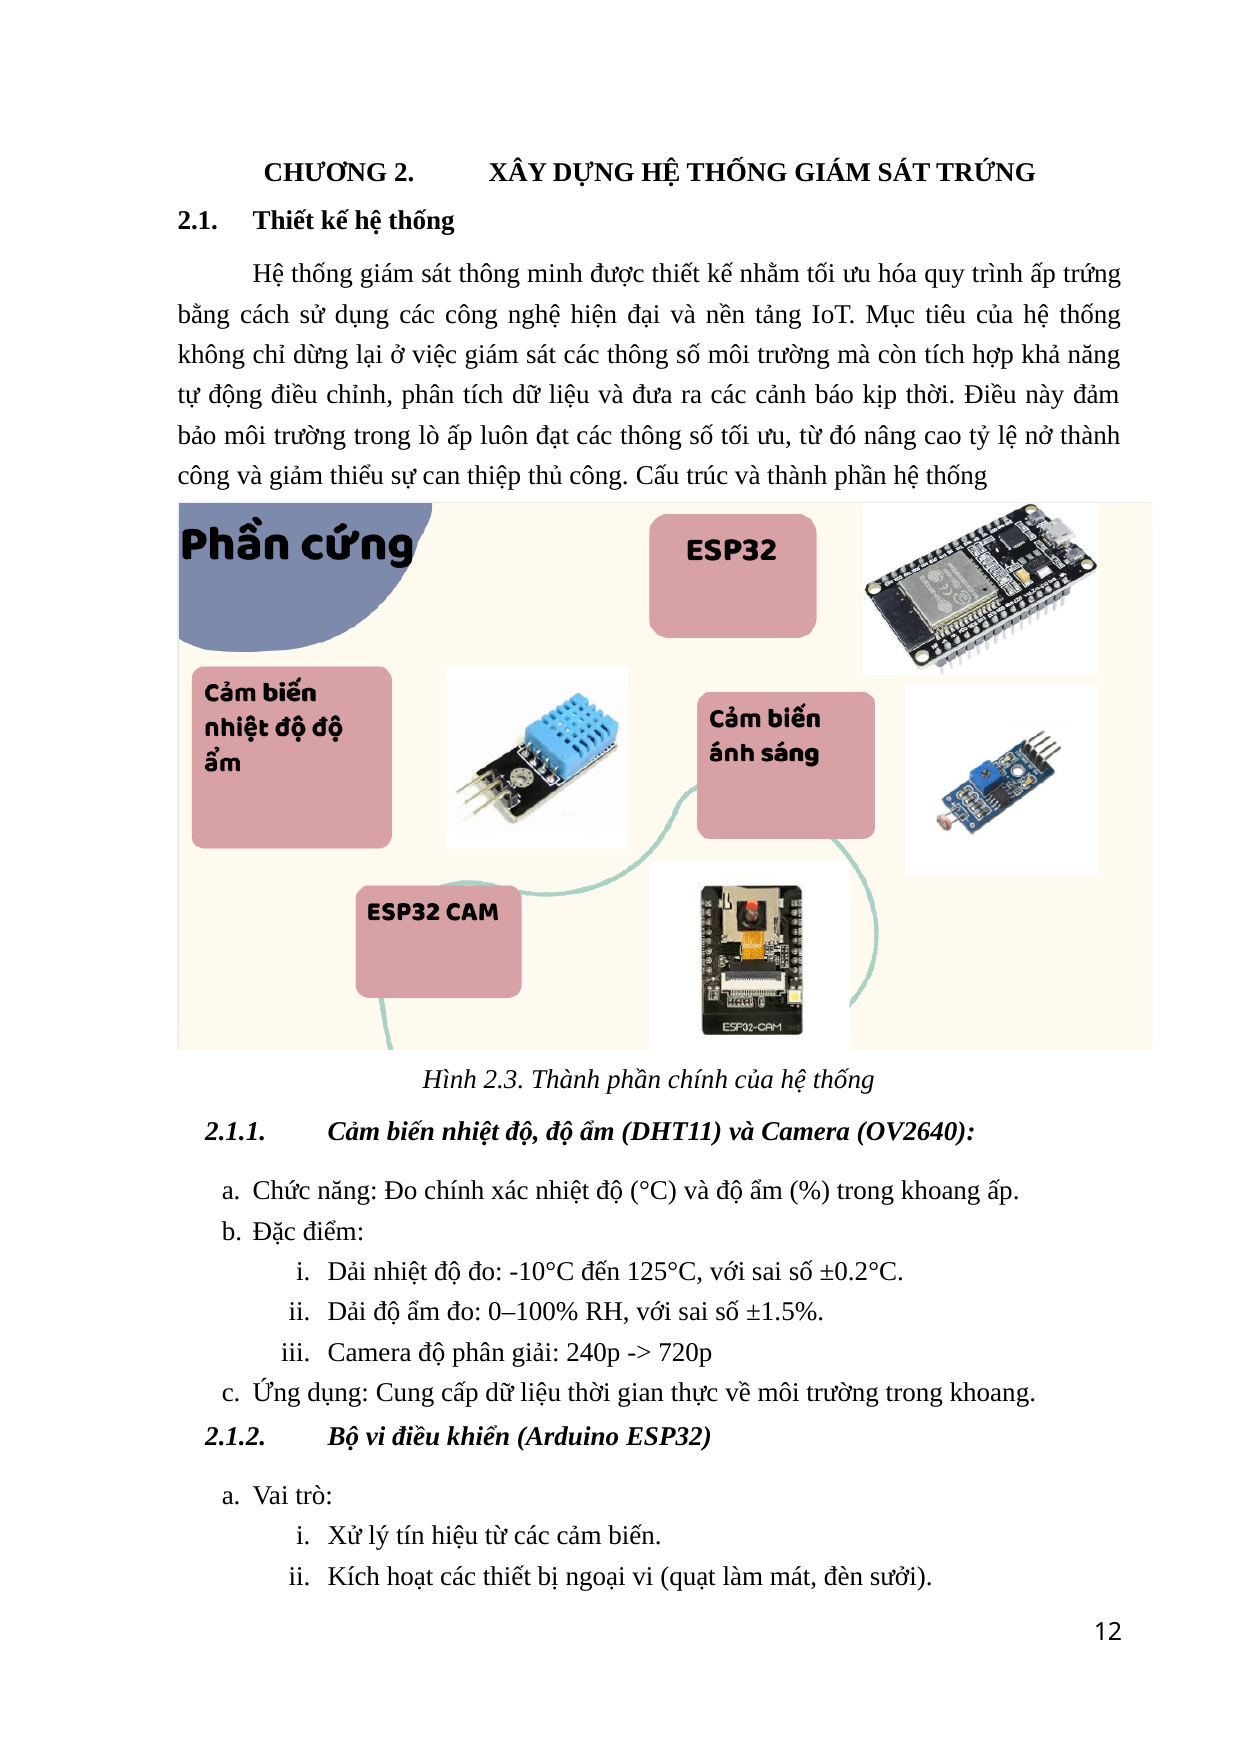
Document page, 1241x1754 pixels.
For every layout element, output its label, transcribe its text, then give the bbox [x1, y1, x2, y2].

subtitle XÂY DỰNG HỆ THỐNG GIÁM SÁT TRỨNG [177, 156, 1122, 187]
list Ứng dụng: Cung cấp dữ liệu thời gian thực về môi trường trong khoang. [177, 1376, 1122, 1407]
picture [177, 502, 1153, 1050]
list Kích hoạt các thiết bị ngoại vi (quạt làm mát, đèn sưởi). [177, 1560, 1122, 1591]
list Camera độ phân giải: 240p -> 720p [177, 1336, 1122, 1367]
list Dải nhiệt độ đo: -10°C đến 125°C, với sai số ±0.2°C. [177, 1255, 1122, 1286]
list Đặc điểm: [177, 1215, 1122, 1246]
list Dải độ ẩm đo: 0–100% RH, với sai số ±1.5%. [177, 1296, 1122, 1327]
list Xử lý tín hiệu từ các cảm biến. [177, 1519, 1122, 1551]
list Vai trò: [177, 1479, 1122, 1510]
list Chức năng: Đo chính xác nhiệt độ (°C) và độ ẩm (%) trong khoang ấp. [177, 1174, 1122, 1205]
subtitle Thiết kế hệ thống [177, 204, 1122, 236]
subtitle Cảm biến nhiệt độ, độ ẩm (DHT11) và Camera (OV2640): [266, 1115, 1122, 1146]
text Hệ thống giám sát thông minh được thiết kế nhằm tối ưu hóa quy trình ấp trứng bằng cách sử dụng các công nghệ hiện đại và nền tảng IoT. Mục tiêu của hệ thống không chỉ dừng lại ở việc giám sát các thông số môi trường mà còn tích hợp khả năng tự động điều chỉnh, phân tích dữ liệu và đưa ra các cảnh báo kịp thời. Điều này đảm bảo môi trường trong lò ấp luôn đạt các thông số tối ưu, từ đó nâng cao tỷ lệ nở thành công và giảm thiểu sự can thiệp thủ công. Cấu trúc và thành phần hệ thống [177, 257, 1122, 491]
subtitle Bộ vi điều khiển (Arduino ESP32) [266, 1420, 1122, 1451]
